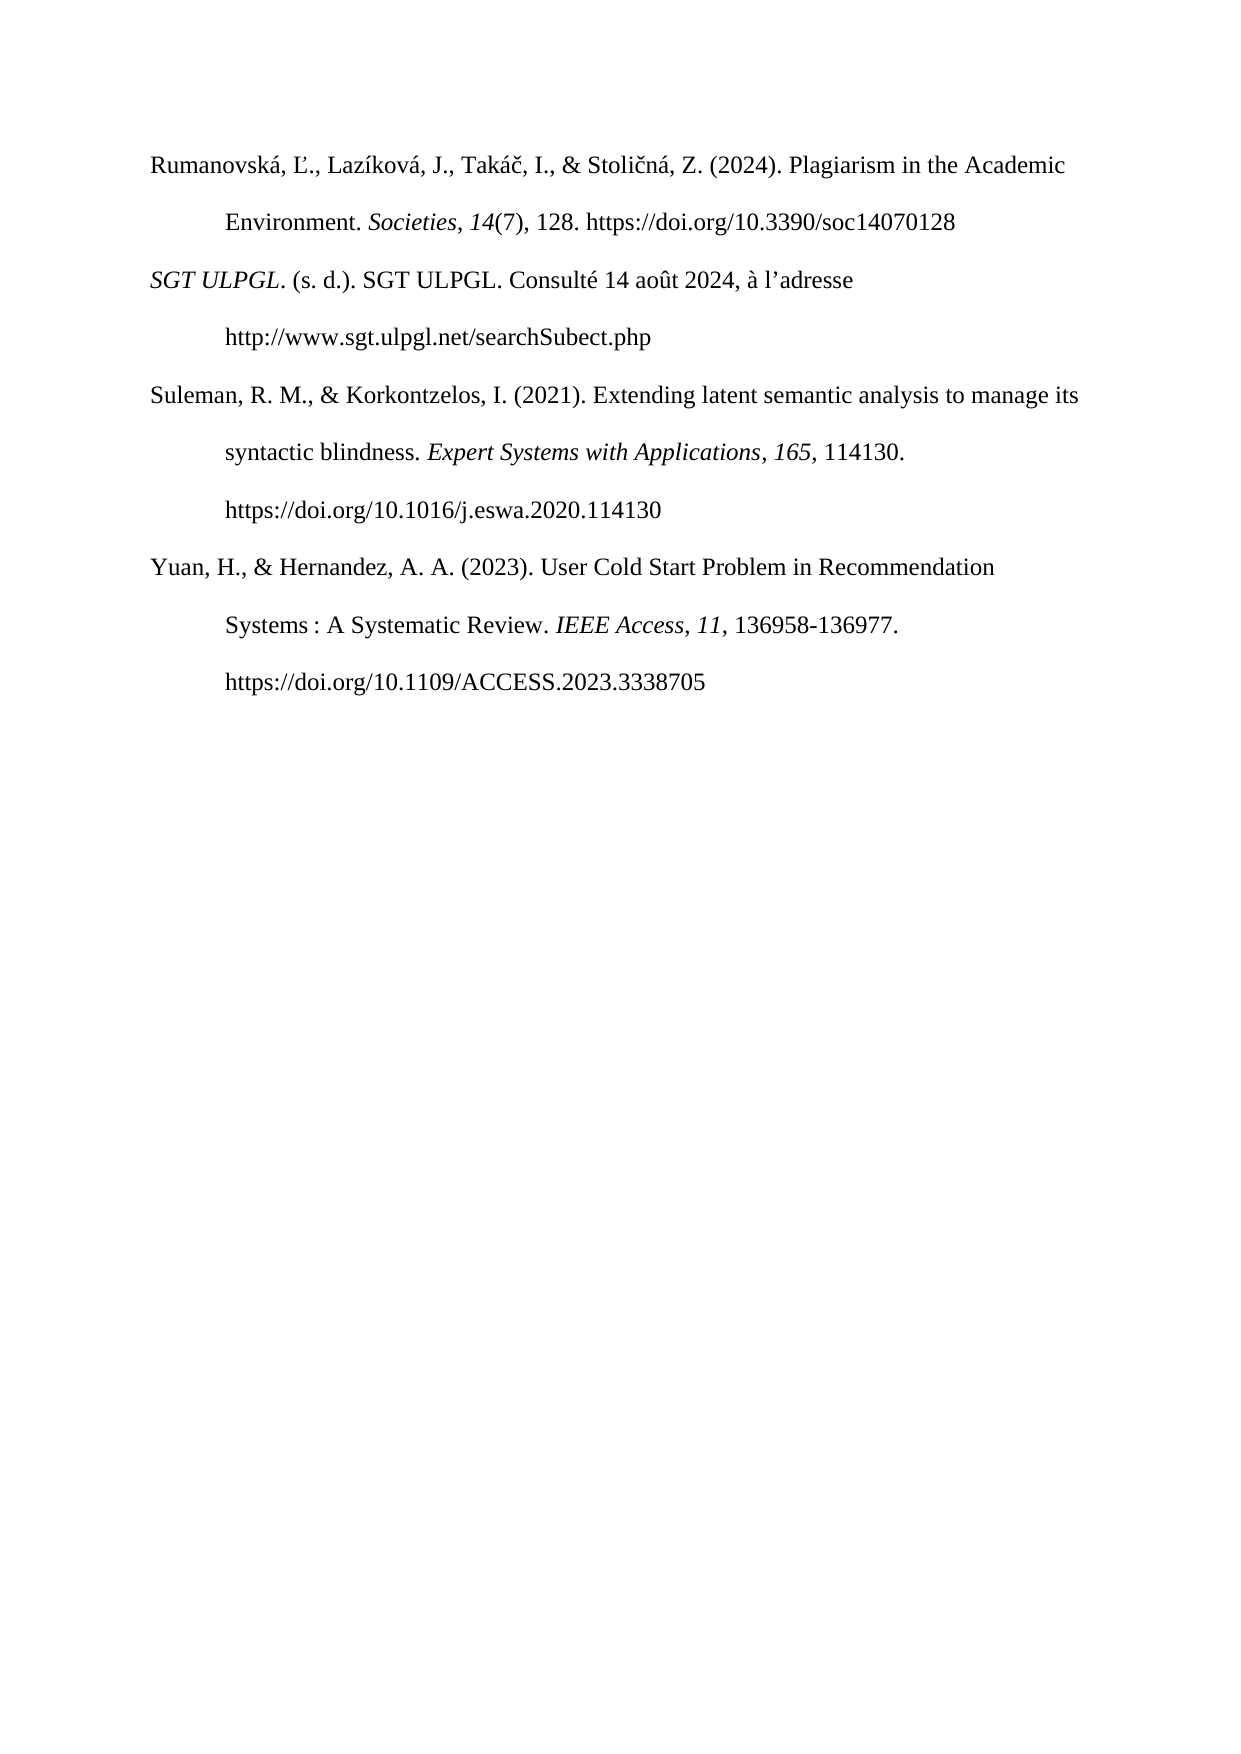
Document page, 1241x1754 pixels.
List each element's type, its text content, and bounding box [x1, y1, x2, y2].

text Suleman, R. M., & Korkontzelos, I. (2021). Extending latent semantic analysis to manage its syntactic blindness. Expert Systems with Applications, 165, 114130. https://doi.org/10.1016/j.eswa.2020.114130 [150, 380, 1090, 524]
text SGT ULPGL. (s. d.). SGT ULPGL. Consulté 14 août 2024, à l’adresse http://www.sgt.ulpgl.net/searchSubect.php [150, 265, 1090, 351]
text Yuan, H., & Hernandez, A. A. (2023). User Cold Start Problem in Recommendation Systems : A Systematic Review. IEEE Access, 11, 136958‑136977. https://doi.org/10.1109/ACCESS.2023.3338705 [150, 552, 1090, 696]
text Rumanovská, Ľ., Lazíková, J., Takáč, I., & Stoličná, Z. (2024). Plagiarism in the Academic Environment. Societies, 14(7), 128. https://doi.org/10.3390/soc14070128 [150, 150, 1090, 236]
